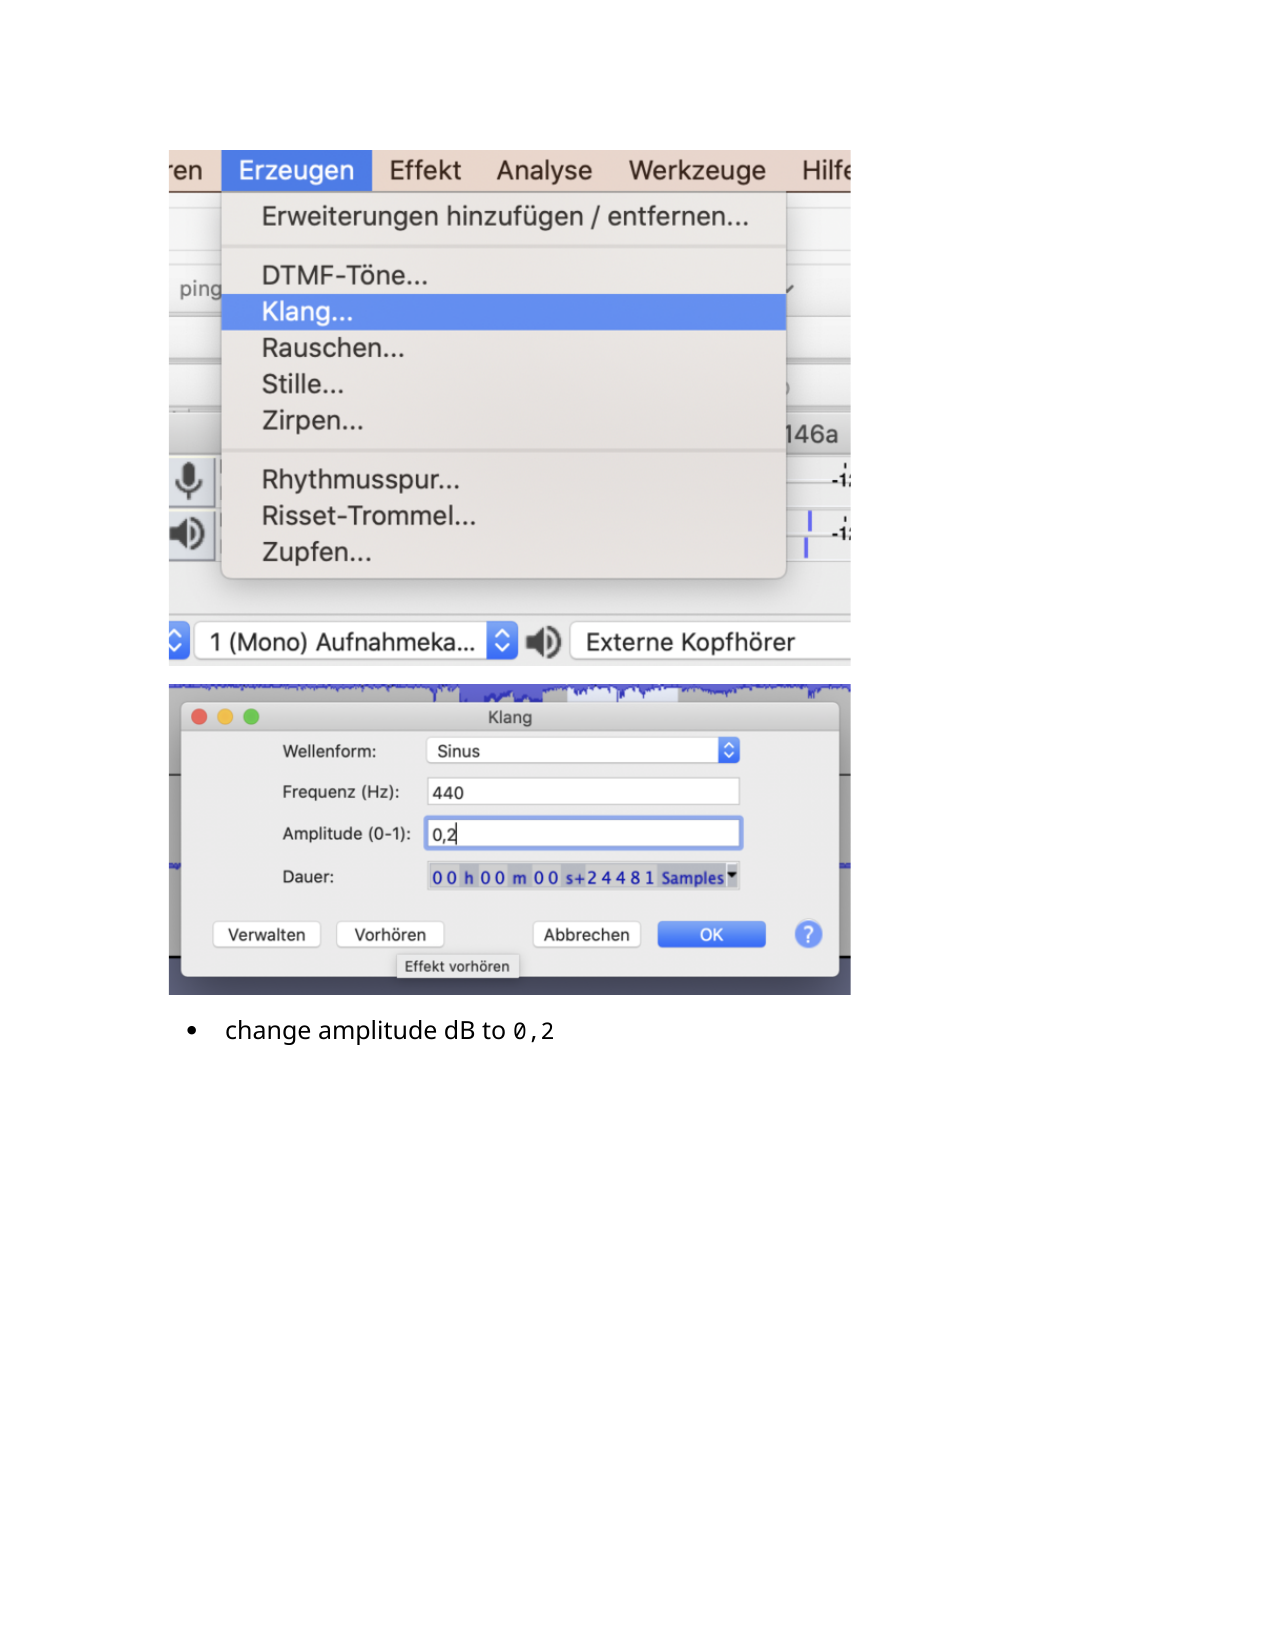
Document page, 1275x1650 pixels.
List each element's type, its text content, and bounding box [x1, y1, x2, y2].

picture [168, 684, 851, 995]
list change amplitude dB to 0,2 [187, 1013, 1125, 1047]
picture [168, 150, 851, 666]
